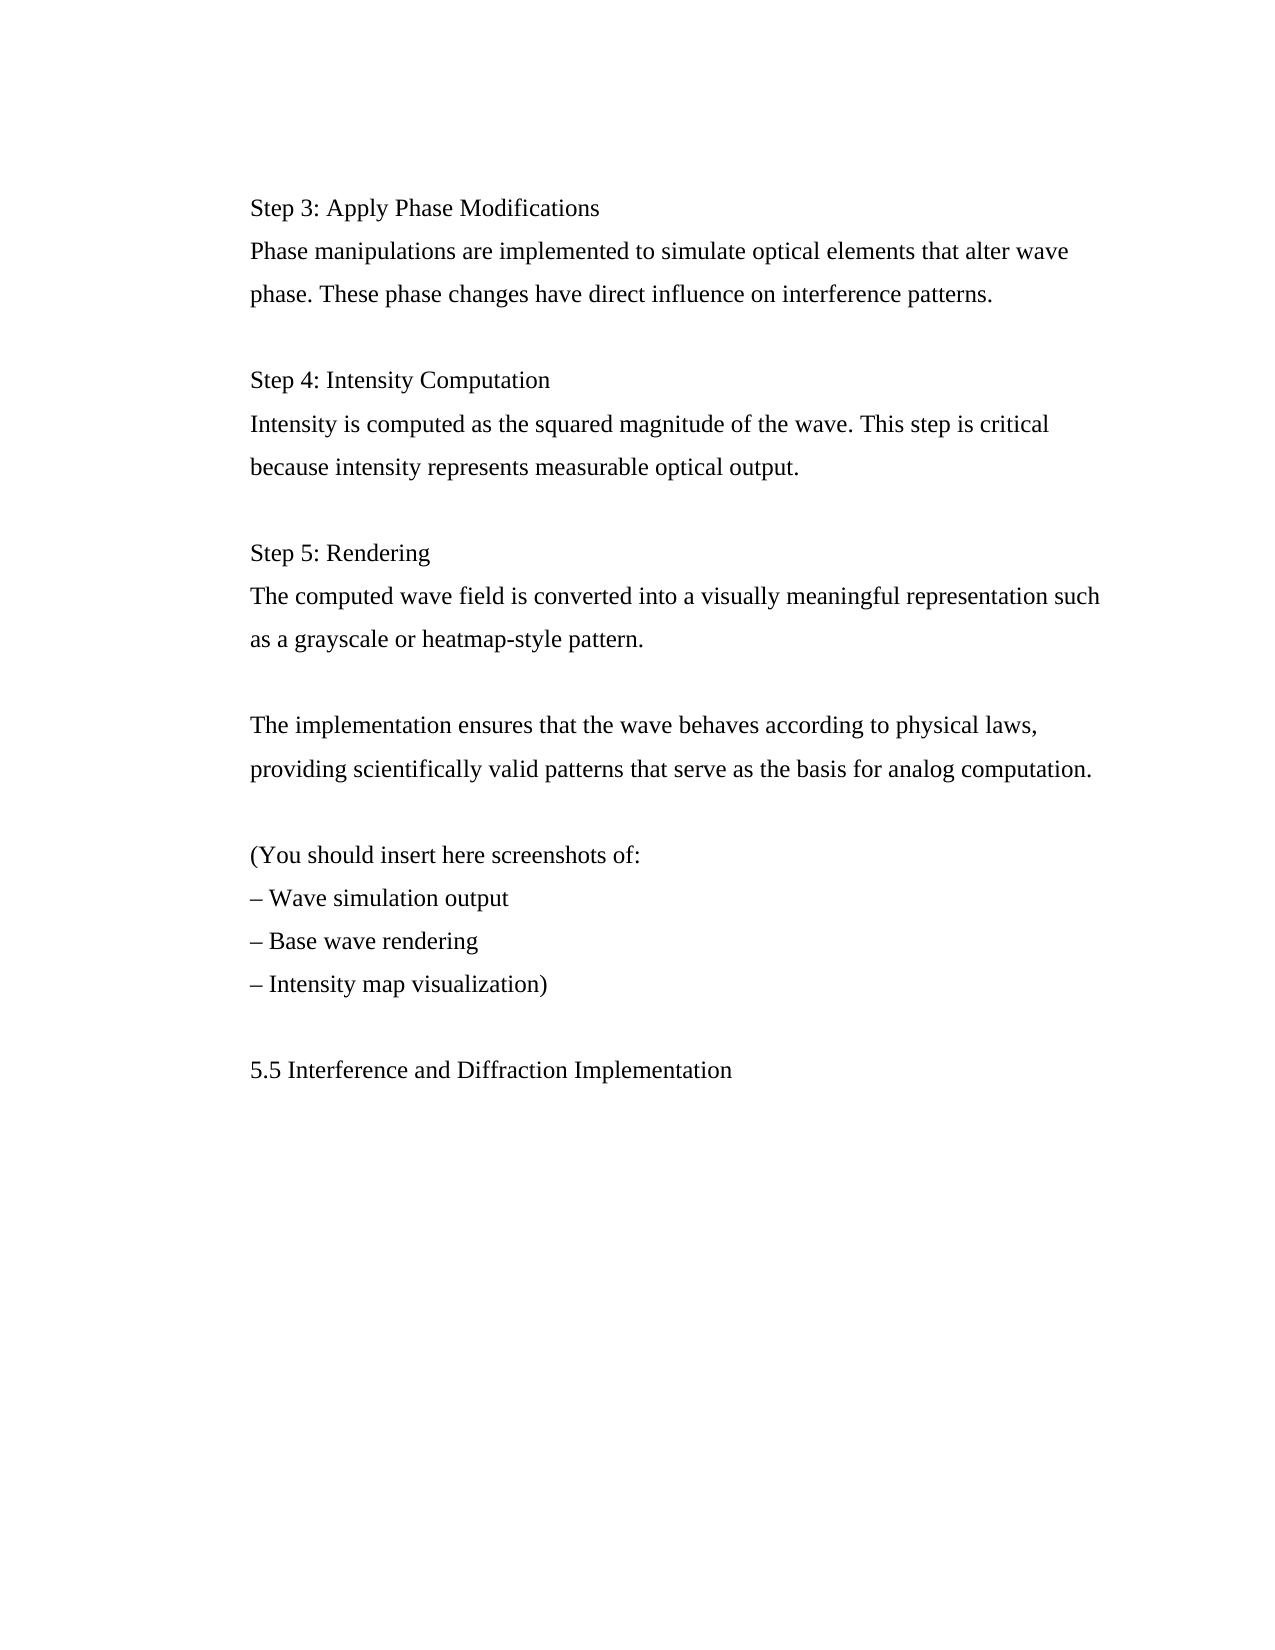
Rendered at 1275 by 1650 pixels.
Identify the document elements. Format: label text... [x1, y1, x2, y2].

text Intensity is computed as the squared magnitude of the wave. This step is critical because intensity represents measurable optical output. [250, 409, 1112, 481]
text Step 5: Rendering [250, 538, 1112, 567]
text The computed wave field is converted into a visually meaningful representation such as a grayscale or heatmap-style pattern. [250, 581, 1112, 653]
text (You should insert here screenshots of: [250, 840, 1112, 869]
text The implementation ensures that the wave behaves according to physical laws, providing scientifically valid patterns that serve as the basis for analog computation. [250, 711, 1112, 782]
text – Intensity map visualization) [250, 969, 1112, 998]
text 5.5 Interference and Diffraction Implementation [250, 1056, 1112, 1084]
text Phase manipulations are implemented to simulate optical elements that alter wave phase. These phase changes have direct influence on interference patterns. [250, 236, 1112, 308]
text Step 4: Intensity Computation [250, 366, 1112, 394]
text – Base wave rendering [250, 926, 1112, 955]
text – Wave simulation output [250, 883, 1112, 912]
text Step 3: Apply Phase Modifications [250, 193, 1112, 222]
